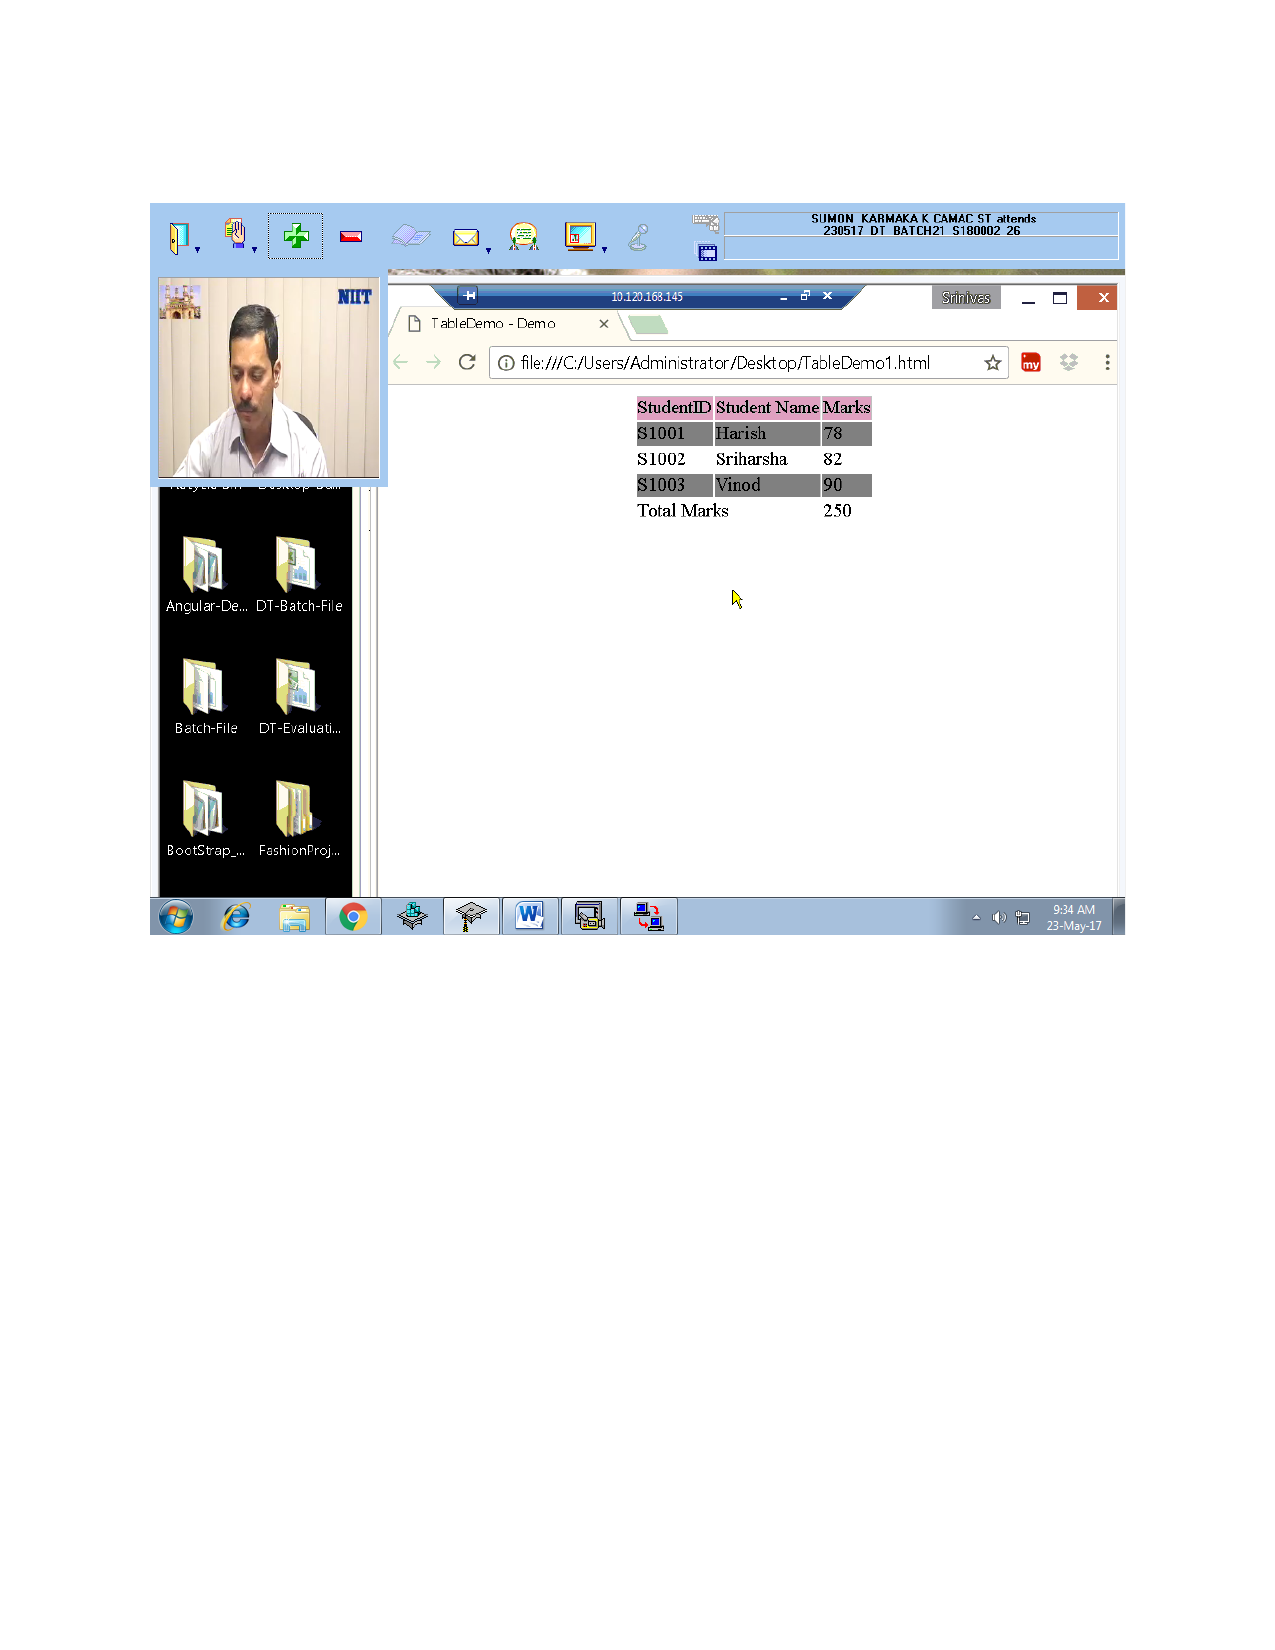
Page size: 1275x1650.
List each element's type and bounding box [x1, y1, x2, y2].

picture [150, 203, 1125, 935]
